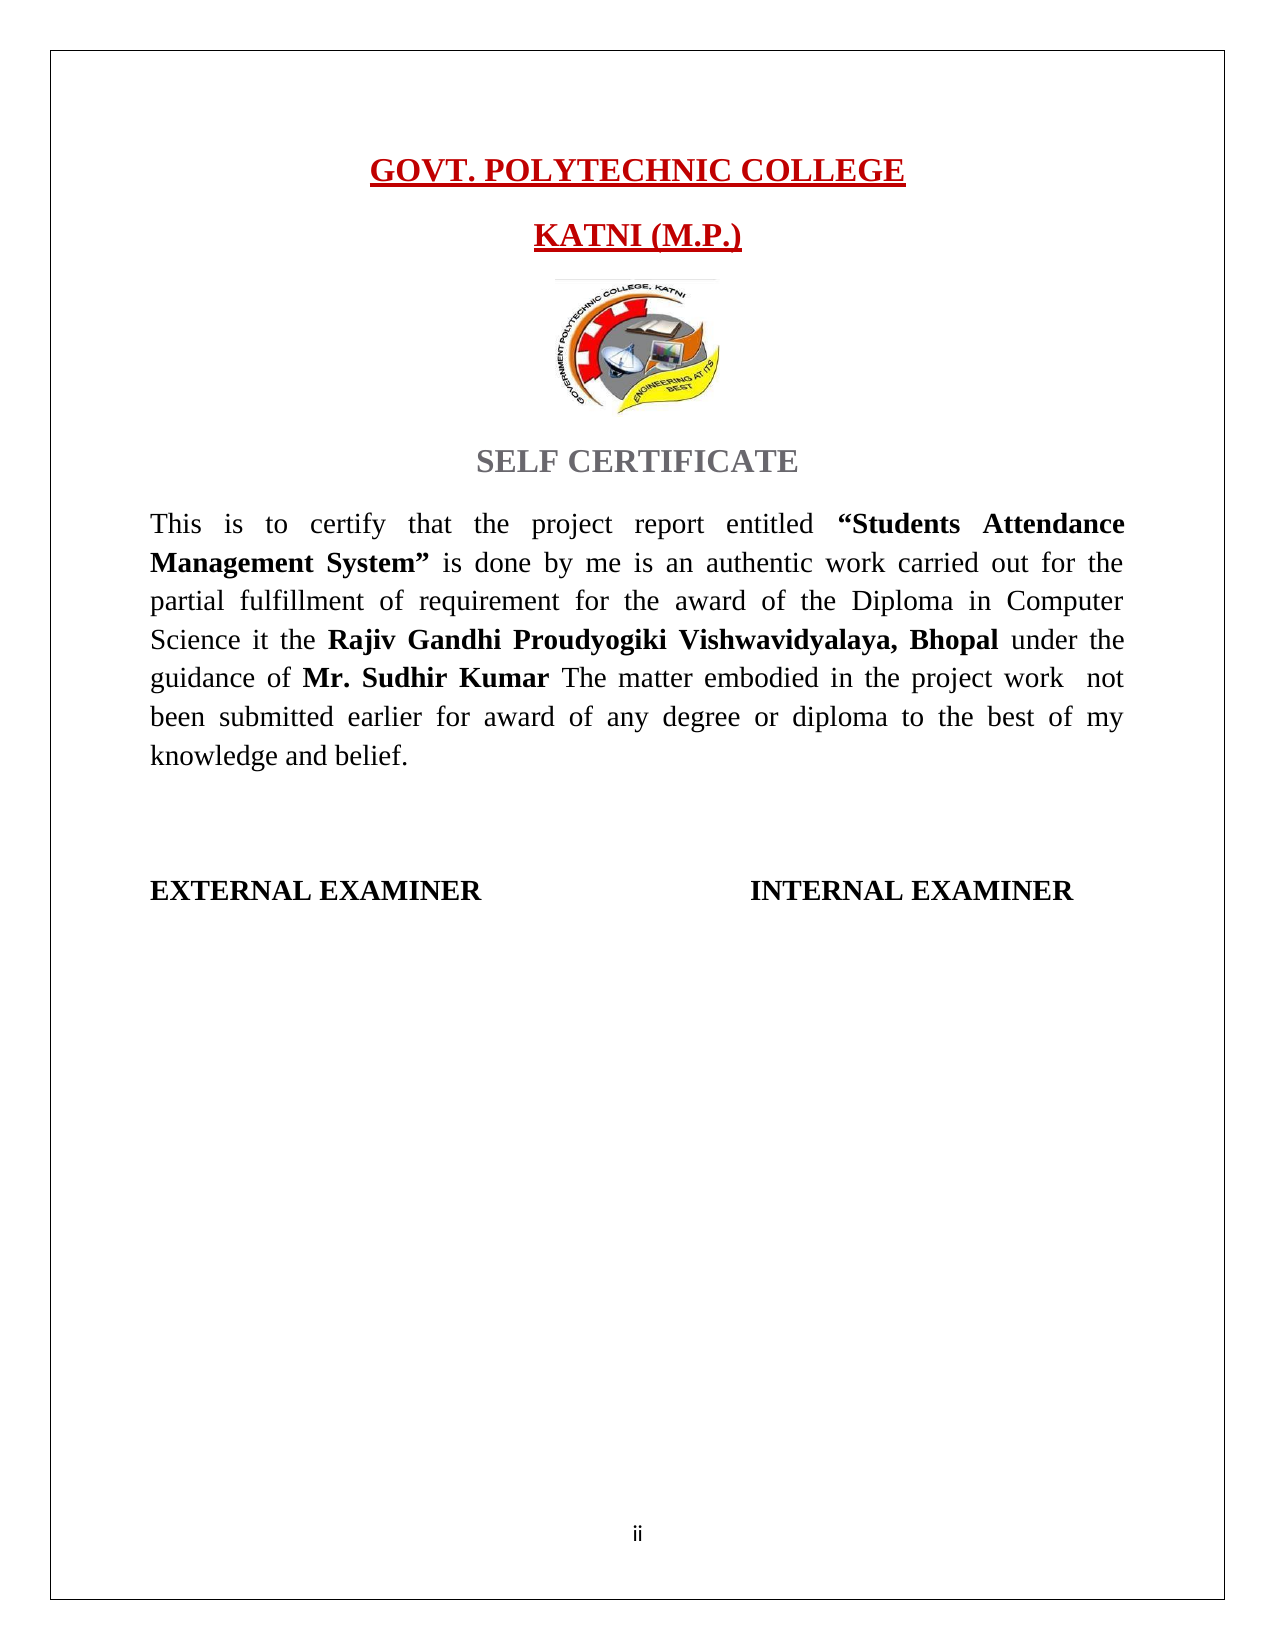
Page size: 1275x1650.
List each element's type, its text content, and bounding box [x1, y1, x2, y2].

text KATNI (M.P.) [150, 215, 1125, 253]
text EXTERNAL EXAMINER INTERNAL EXAMINER [150, 873, 1125, 906]
picture [555, 279, 720, 417]
text SELF CERTIFICATE [150, 441, 1125, 480]
text GOVT. POLYTECHNIC COLLEGE [150, 150, 1125, 188]
text This is to certify that the project report entitled “Students Attendance Management System” is done by me is an authentic work carried out for the partial fulfillment of requirement for the award of the Diploma in Computer Science it the Rajiv Gandhi Proudyogiki Vishwavidyalaya, Bhopal under the guidance of Mr. Sudhir Kumar The matter embodied in the project work not been submitted earlier for award of any degree or diploma to the best of my knowledge and belief. [150, 506, 1125, 771]
